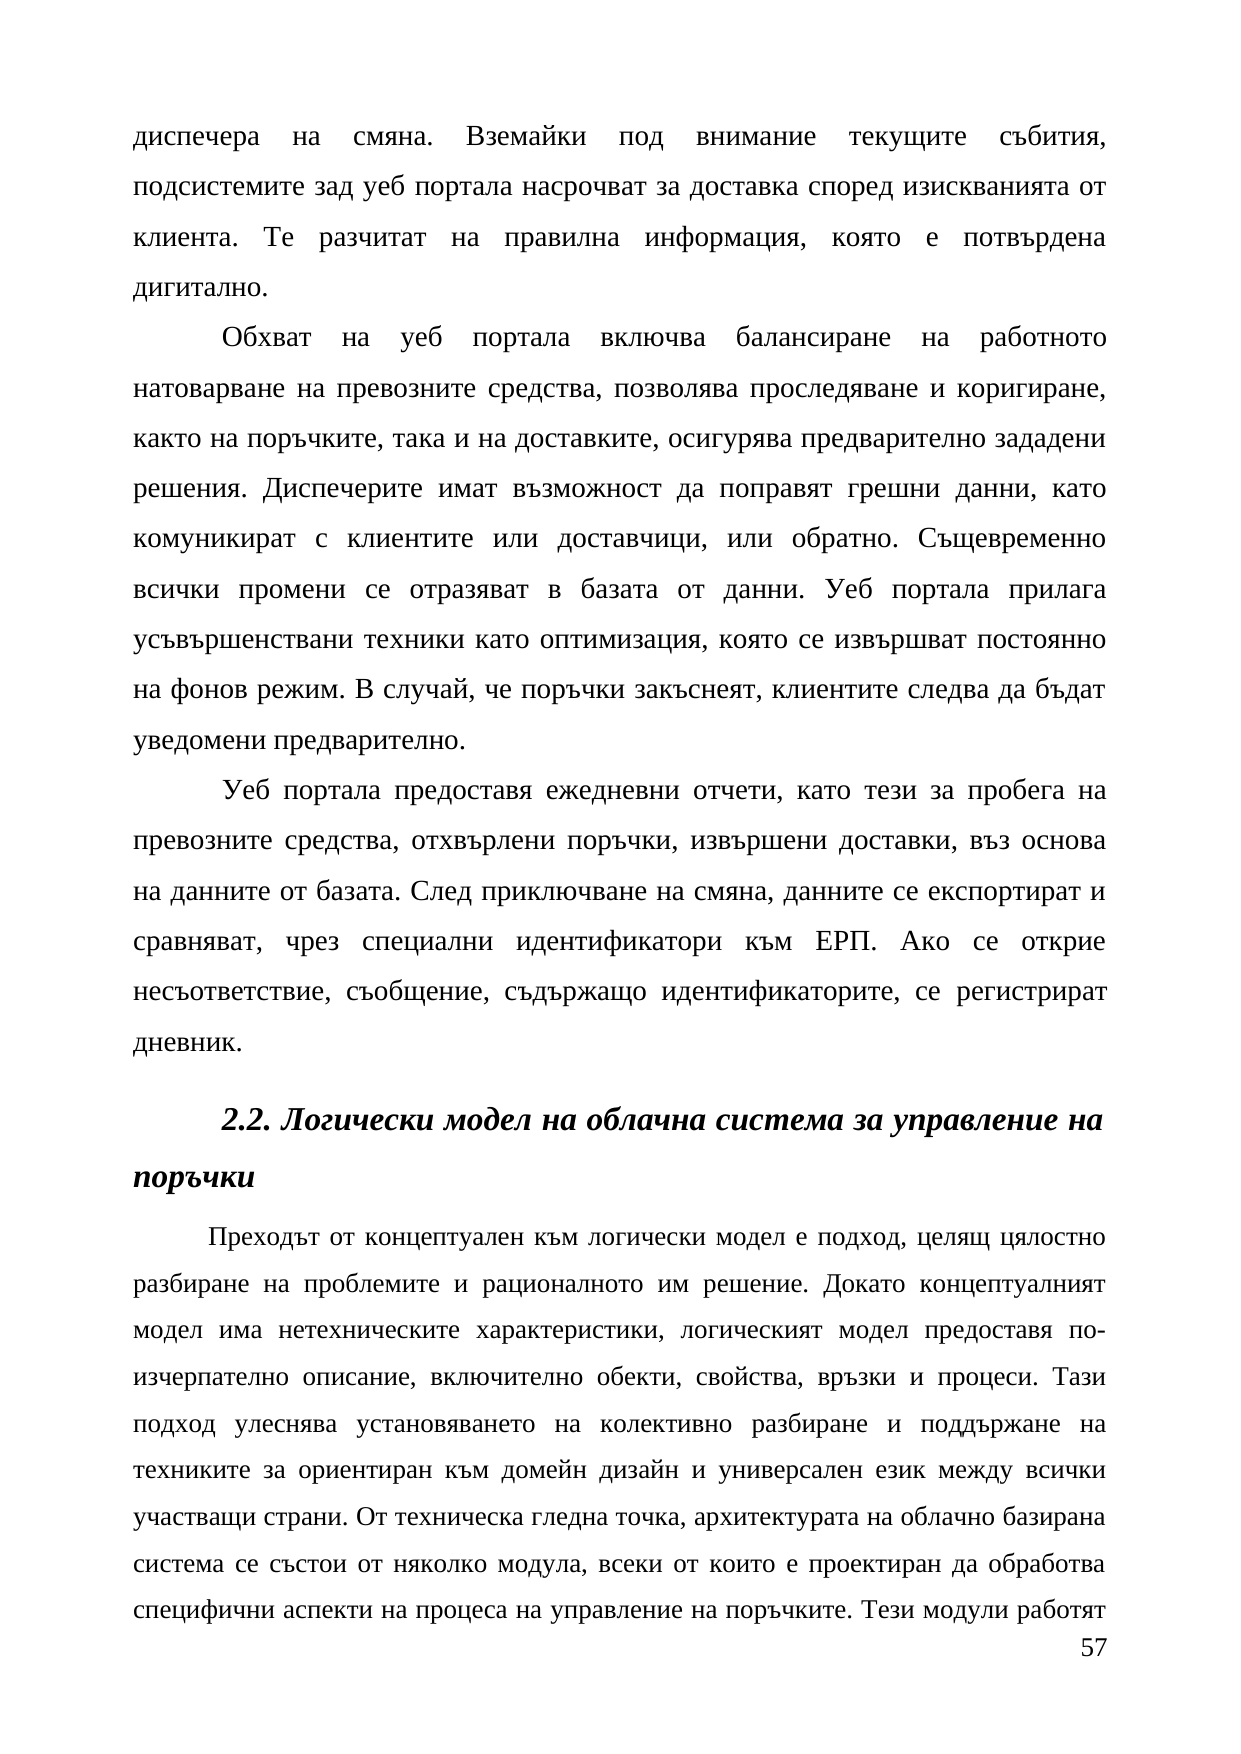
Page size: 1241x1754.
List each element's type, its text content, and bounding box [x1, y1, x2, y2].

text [133, 118, 1107, 303]
subtitle 2.2. Логически модел на облачна система за управление на поръчки [133, 1099, 1107, 1195]
text Уеб портала предоставя ежедневни отчети, като тези за пробега на превозните средства, отхвърлени поръчки, извършени доставки, въз основа на данните от базата. След приключване на смяна, данните се експортират и сравняват, чрез специални идентификатори към ЕРП. Ако се открие несъответствие, съобщение, съдържащо идентификаторите, се регистрират дневник. [133, 772, 1107, 1057]
text Обхват на уеб портала включва балансиране на работното натоварване на превозните средства, позволява проследяване и коригиране, както на поръчките, така и на доставките, осигурява предварително зададени решения. Диспечерите имат възможност да поправят грешни данни, като комуникират с клиентите или доставчици, или обратно. Същевременно всички промени се отразяват в базата от данни. Уеб портала прилага усъвършенствани техники като оптимизация, която се извършват постоянно на фонов режим. В случай, че поръчки закъснеят, клиентите следва да бъдат уведомени предварително. [133, 319, 1107, 755]
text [133, 1220, 1107, 1625]
